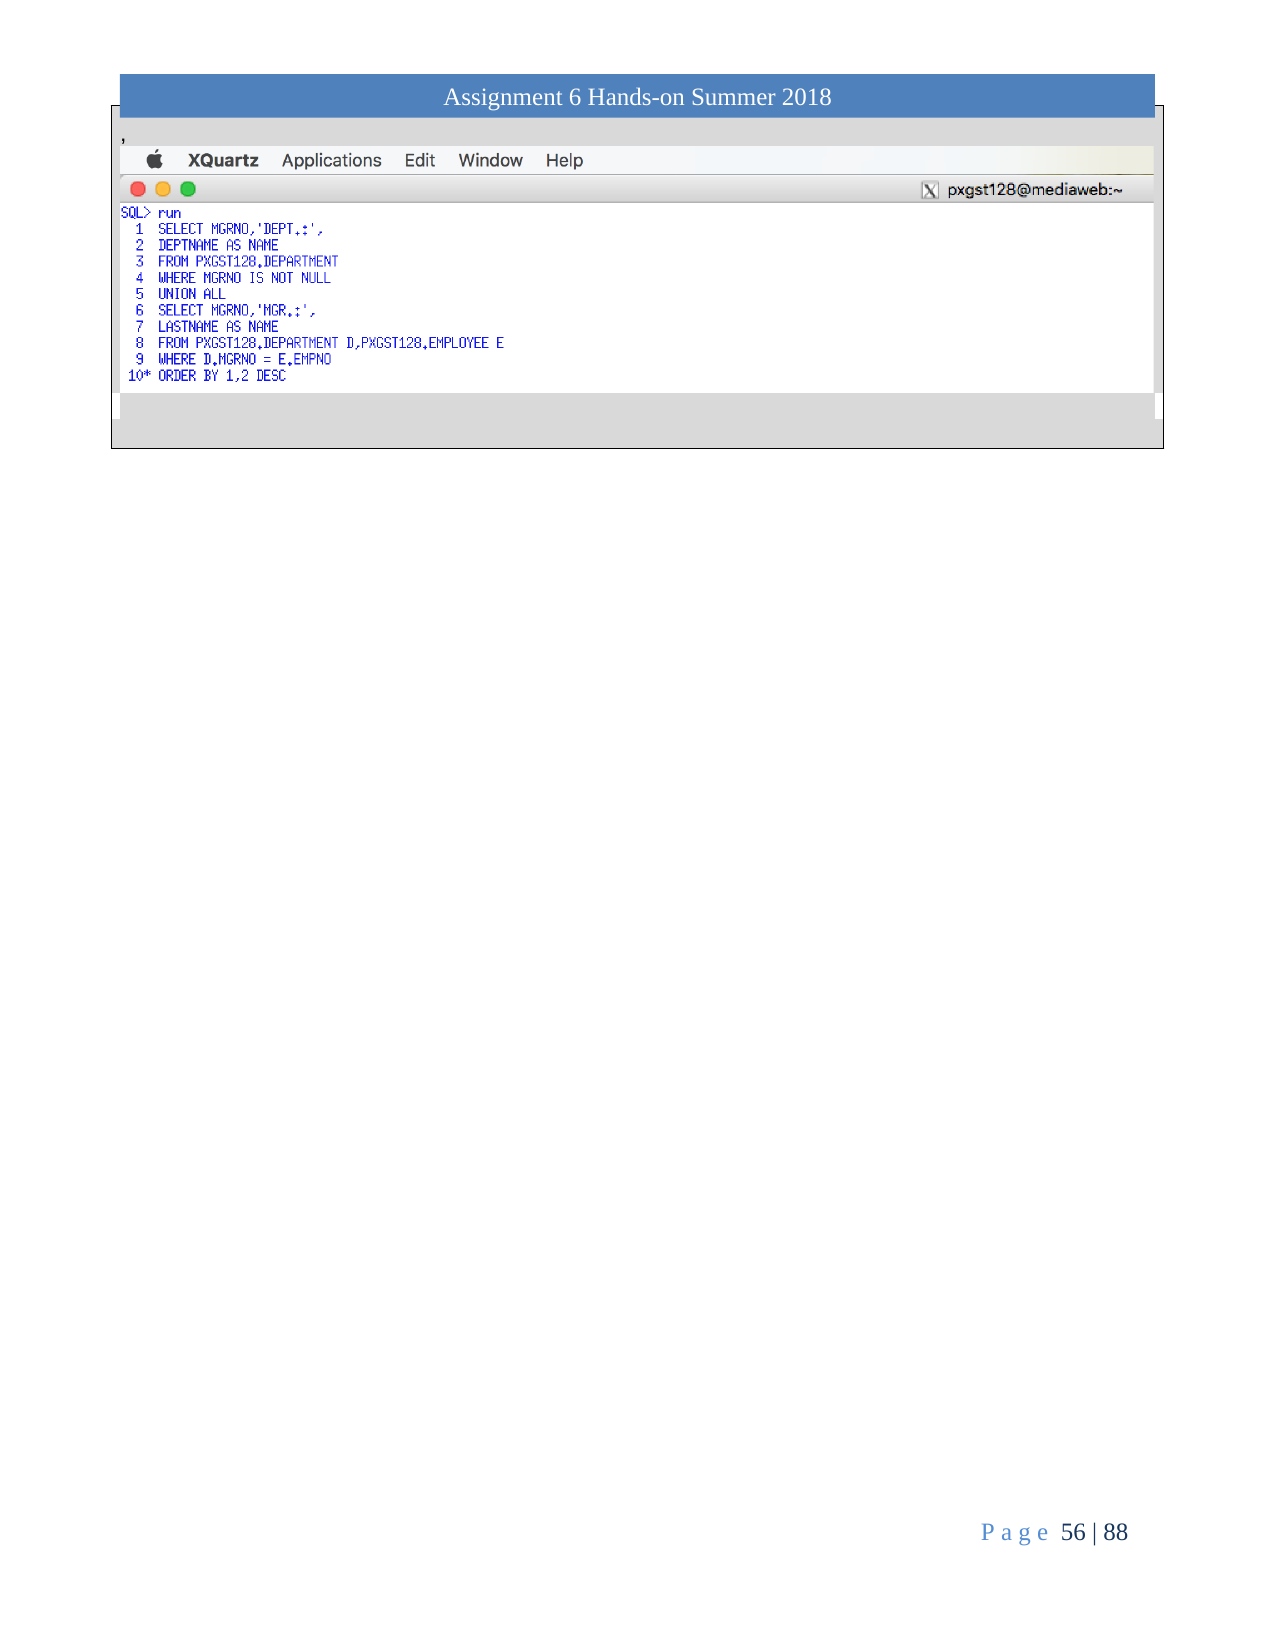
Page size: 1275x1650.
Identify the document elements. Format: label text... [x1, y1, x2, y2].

picture [120, 146, 1154, 393]
